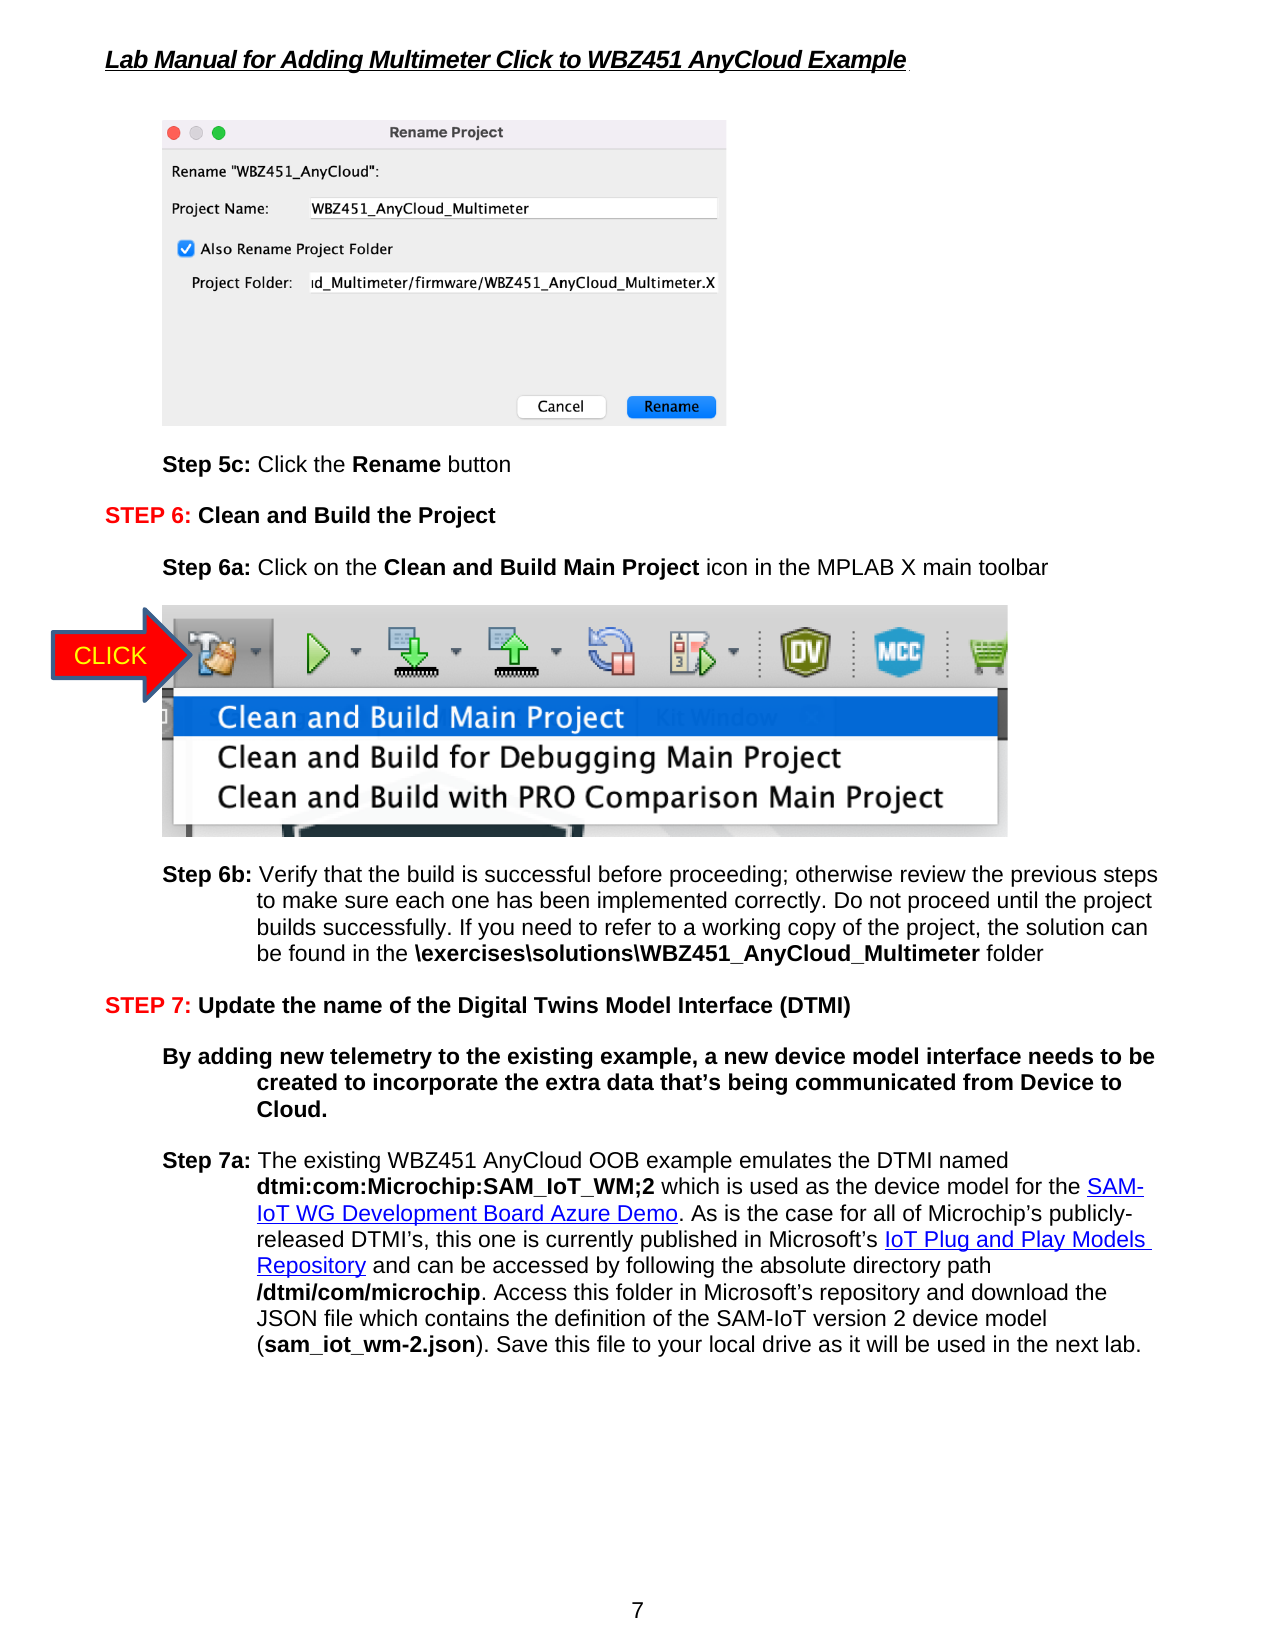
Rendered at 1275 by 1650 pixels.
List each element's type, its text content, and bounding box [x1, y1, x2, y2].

text Step 7a: The existing WBZ451 AnyCloud OOB example emulates the DTMI named dtmi:com:Microchip:SAM_IoT_WM;2 which is used as the device model for the SAM-IoT WG Development Board Azure Demo. As is the case for all of Microchip’s publicly-released DTMI’s, this one is currently published in Microsoft’s IoT Plug and Play Models Repository and can be accessed by following the absolute directory path /dtmi/com/microchip. Access this folder in Microsoft’s repository and download the JSON file which contains the definition of the SAM-IoT version 2 device model (sam_iot_wm-2.json). Save this file to your local drive as it will be used in the next lab. [162, 1147, 1170, 1358]
text Step 5c: Click the Rename button [162, 451, 1170, 477]
text By adding new telemetry to the existing example, a new device model interface needs to be created to incorporate the extra data that’s being communicated from Device to Cloud. [162, 1043, 1170, 1122]
text STEP 6: Clean and Build the Project [105, 502, 1170, 528]
text STEP 7: Update the name of the Digital Twins Model Interface (DTMI) [105, 992, 1170, 1018]
text Step 6a: Click on the Clean and Build Main Project icon in the MPLAB X main toolbar [162, 553, 1170, 580]
text Step 6b: Verify that the build is successful before proceeding; otherwise review the previous steps to make sure each one has been implemented correctly. Do not proceed until the project builds successfully. If you need to refer to a working copy of the project, the solution can be found in the \exercises\solutions\WBZ451_AnyCloud_Multimeter folder [162, 861, 1170, 967]
picture [162, 120, 727, 426]
picture [162, 605, 1008, 837]
